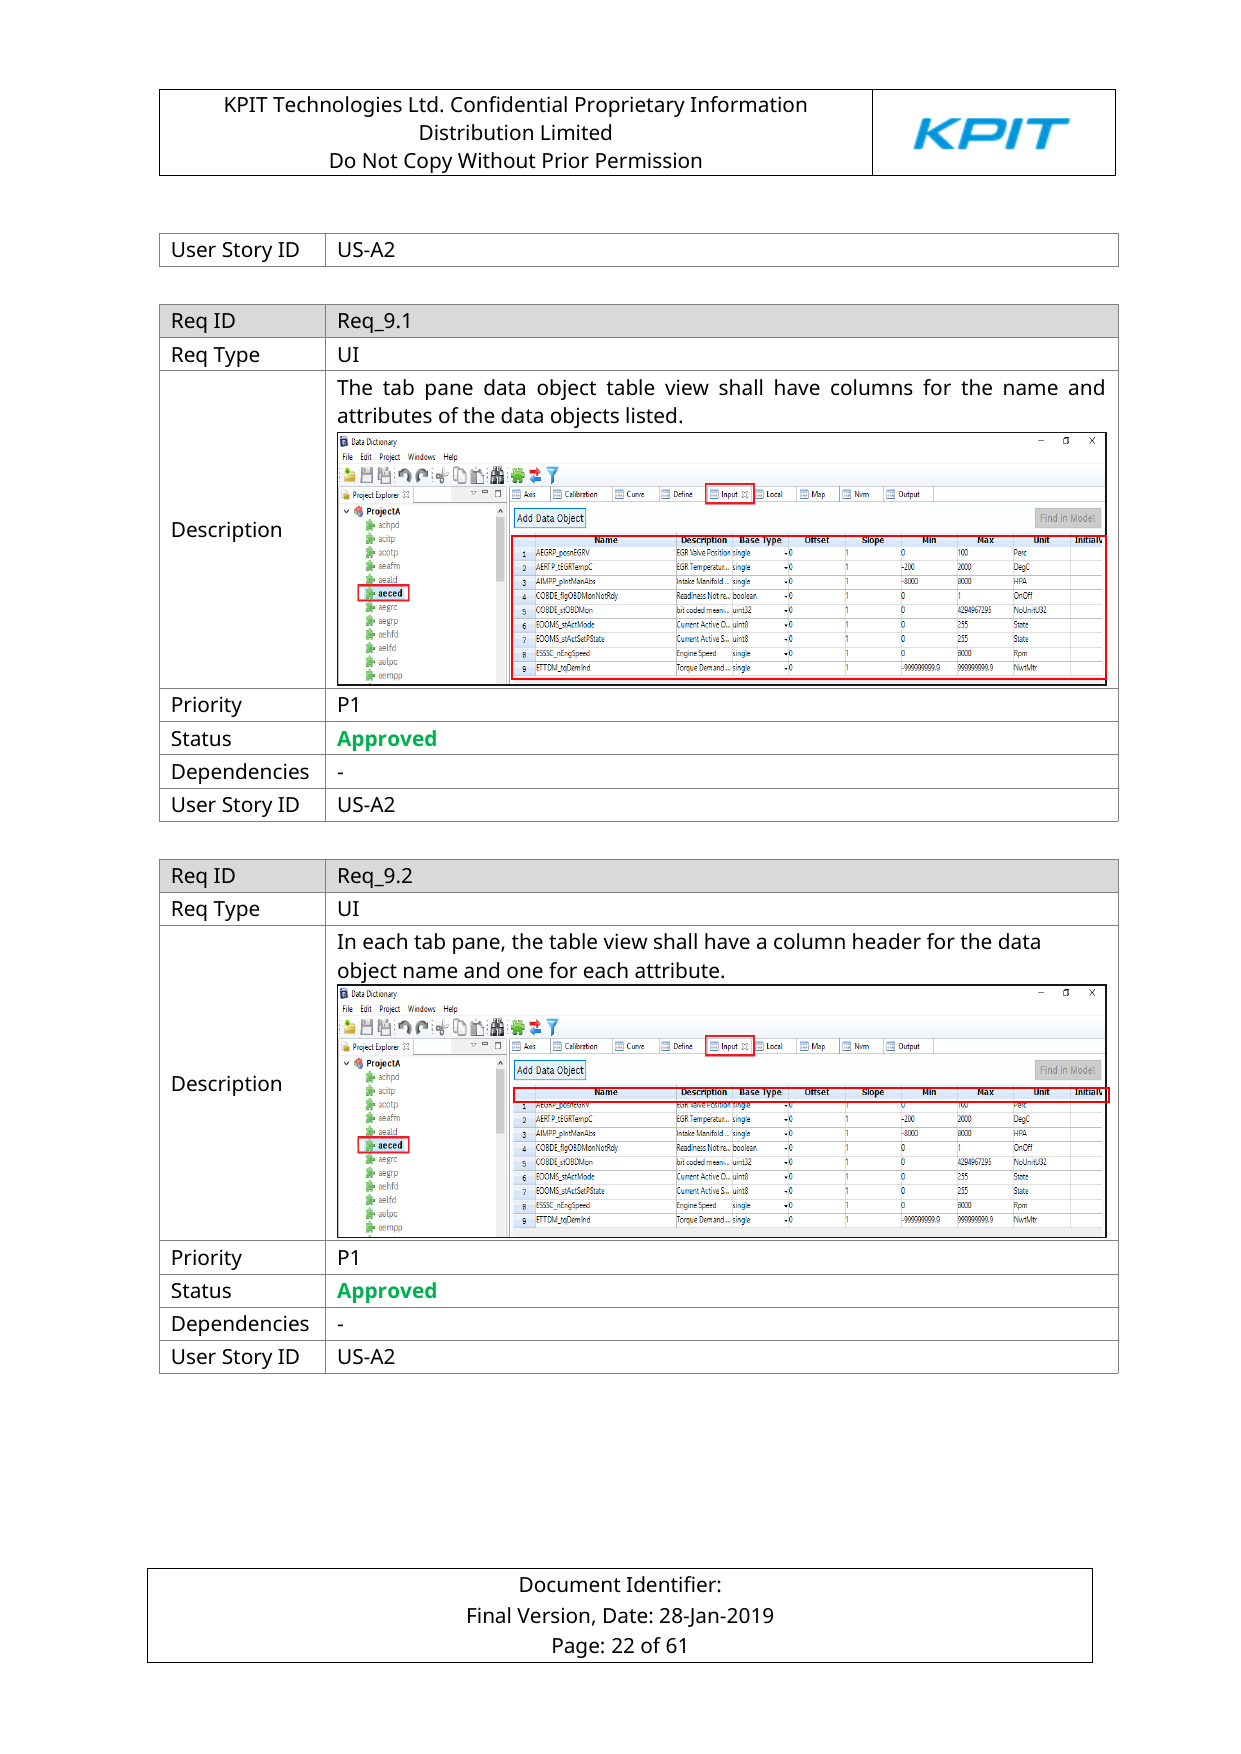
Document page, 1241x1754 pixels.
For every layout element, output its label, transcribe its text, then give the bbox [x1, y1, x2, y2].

table_header Req ID [160, 305, 325, 337]
table_cell Priority [160, 689, 325, 721]
table_cell Approved [326, 722, 1118, 754]
table_cell Req Type [160, 338, 325, 370]
table_cell P1 [326, 689, 1118, 721]
table_cell - [326, 755, 1118, 787]
table_cell UI [326, 893, 1118, 925]
picture [513, 537, 1105, 678]
table_cell In each tab pane, the table view shall have a column header for the data object name and one for each attribute. [326, 926, 1118, 1240]
table_cell Status [160, 1275, 325, 1307]
table_cell User Story ID [160, 789, 325, 821]
table_cell User Story ID [160, 1341, 325, 1373]
picture [515, 1089, 1105, 1101]
table_cell US-A2 [326, 789, 1118, 821]
picture [338, 433, 1105, 684]
table_header Req_9.1 [326, 305, 1118, 337]
table_cell US-A2 [326, 1341, 1118, 1373]
table_cell Dependencies [160, 1308, 325, 1340]
picture [894, 103, 1092, 162]
table_cell Dependencies [160, 755, 325, 787]
table_cell - [326, 1308, 1118, 1340]
table_cell Req Type [160, 893, 325, 925]
table_cell Priority [160, 1241, 325, 1273]
table_cell UI [326, 338, 1118, 370]
table_cell Description [160, 371, 325, 688]
table_cell User Story ID [160, 234, 325, 266]
table_cell Approved [326, 1275, 1118, 1307]
table_cell US-A2 [326, 234, 1118, 266]
table_cell Status [160, 722, 325, 754]
table_header Req ID [160, 860, 325, 892]
table_cell Description [160, 926, 325, 1240]
table_cell P1 [326, 1241, 1118, 1273]
table_header Req_9.2 [326, 860, 1118, 892]
table_cell The tab pane data object table view shall have columns for the name and attributes of the data objects listed. [326, 371, 1118, 688]
picture [338, 986, 1105, 1237]
